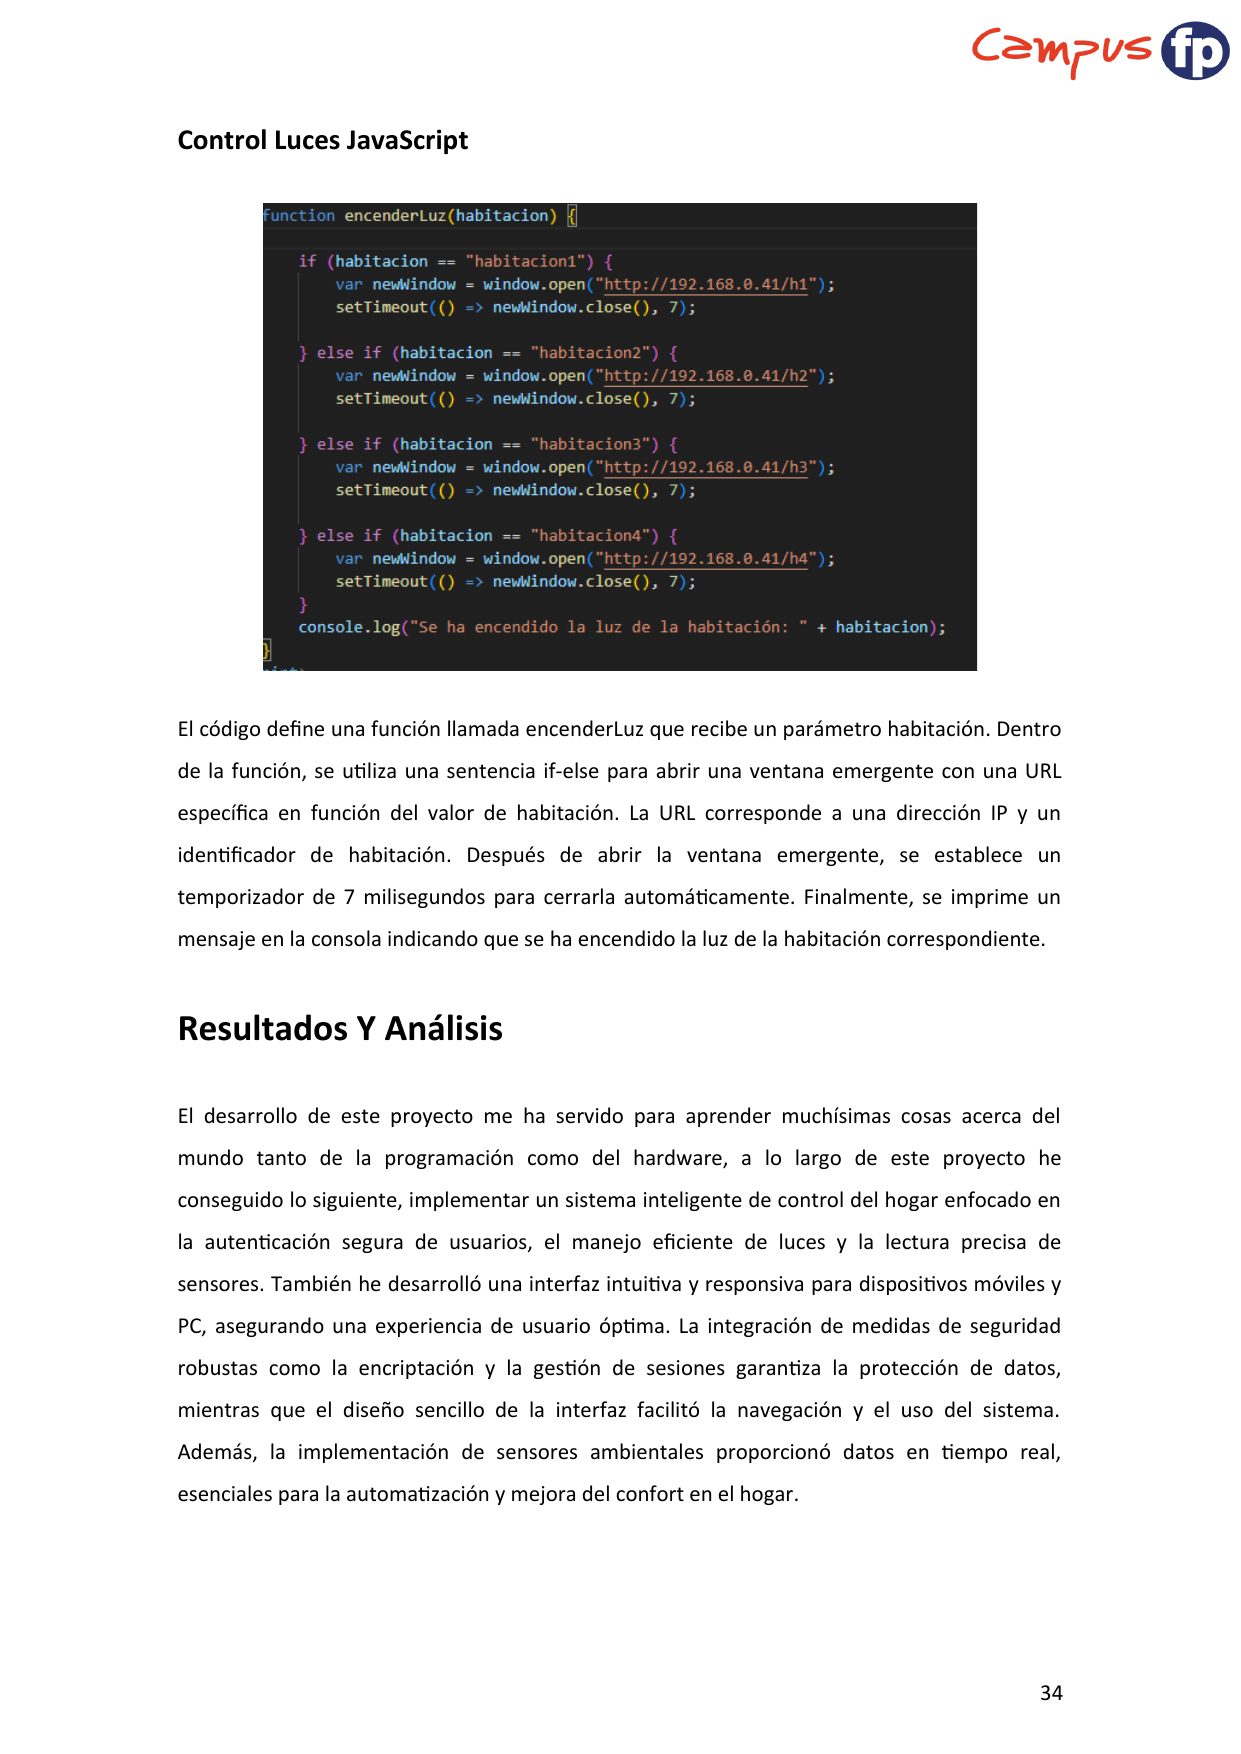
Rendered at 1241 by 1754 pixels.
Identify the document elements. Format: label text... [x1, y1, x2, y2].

subtitle Control Luces JavaScript [177, 121, 1063, 156]
picture [962, 0, 1241, 101]
text El código define una función llamada encenderLuz que recibe un parámetro habitación. Dentro de la función, se utiliza una sentencia if-else para abrir una ventana emergente con una URL específica en función del valor de habitación. La URL corresponde a una dirección IP y un identificador de habitación. Después de abrir la ventana emergente, se establece un temporizador de 7 milisegundos para cerrarla automáticamente. Finalmente, se imprime un mensaje en la consola indicando que se ha encendido la luz de la habitación correspondiente. [177, 714, 1063, 952]
subtitle Resultados Y Análisis [177, 1003, 1063, 1049]
picture [263, 203, 978, 671]
text El desarrollo de este proyecto me ha servido para aprender muchísimas cosas acerca del mundo tanto de la programación como del hardware, a lo largo de este proyecto he conseguido lo siguiente, implementar un sistema inteligente de control del hogar enfocado en la autenticación segura de usuarios, el manejo eficiente de luces y la lectura precisa de sensores. También he desarrolló una interfaz intuitiva y responsiva para dispositivos móviles y PC, asegurando una experiencia de usuario óptima. La integración de medidas de seguridad robustas como la encriptación y la gestión de sesiones garantiza la protección de datos, mientras que el diseño sencillo de la interfaz facilitó la navegación y el uso del sistema. Además, la implementación de sensores ambientales proporcionó datos en tiempo real, esenciales para la automatización y mejora del confort en el hogar. [177, 1101, 1063, 1507]
